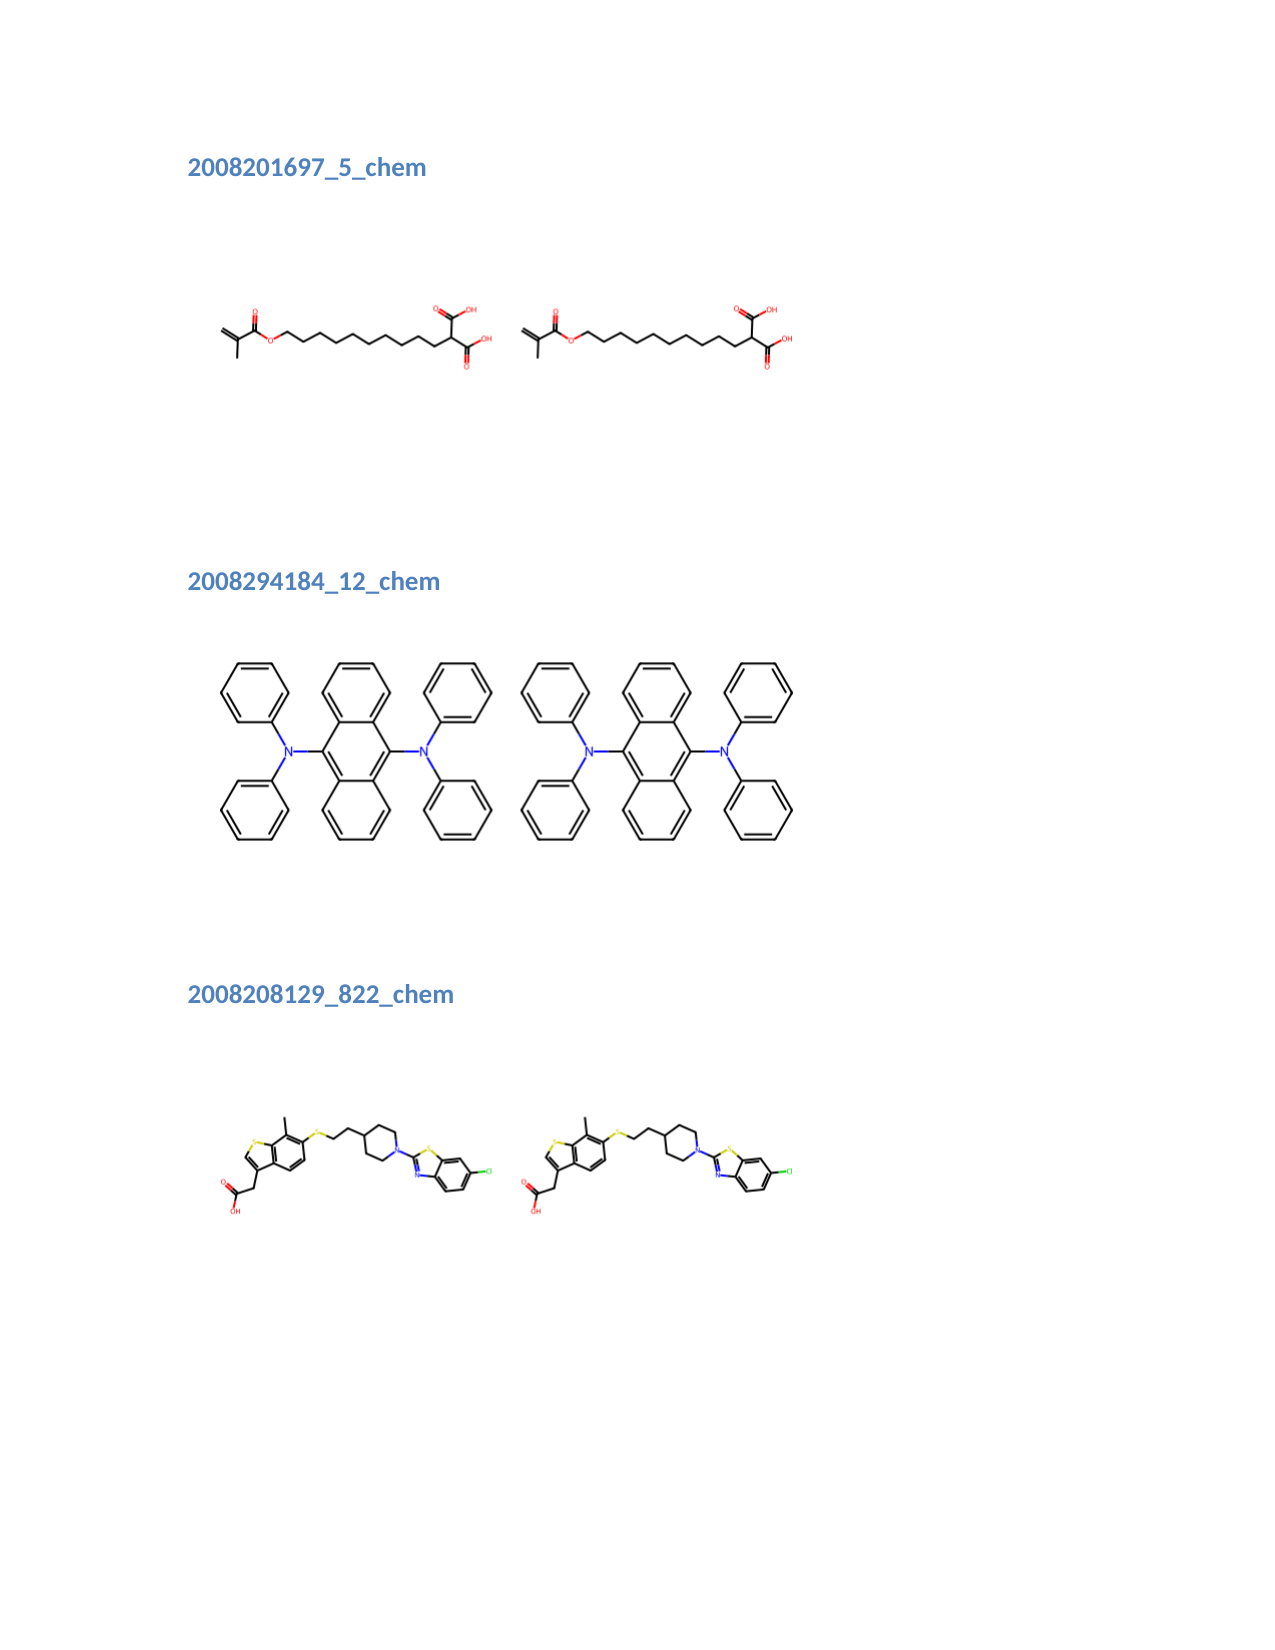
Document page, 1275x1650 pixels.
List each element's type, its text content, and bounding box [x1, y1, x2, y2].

subtitle 2008201697_5_chem [187, 150, 1087, 183]
picture [206, 601, 807, 902]
picture [206, 1015, 807, 1316]
subtitle 2008294184_12_chem [187, 564, 1087, 597]
picture [206, 187, 807, 488]
subtitle 2008208129_822_chem [187, 977, 1087, 1010]
